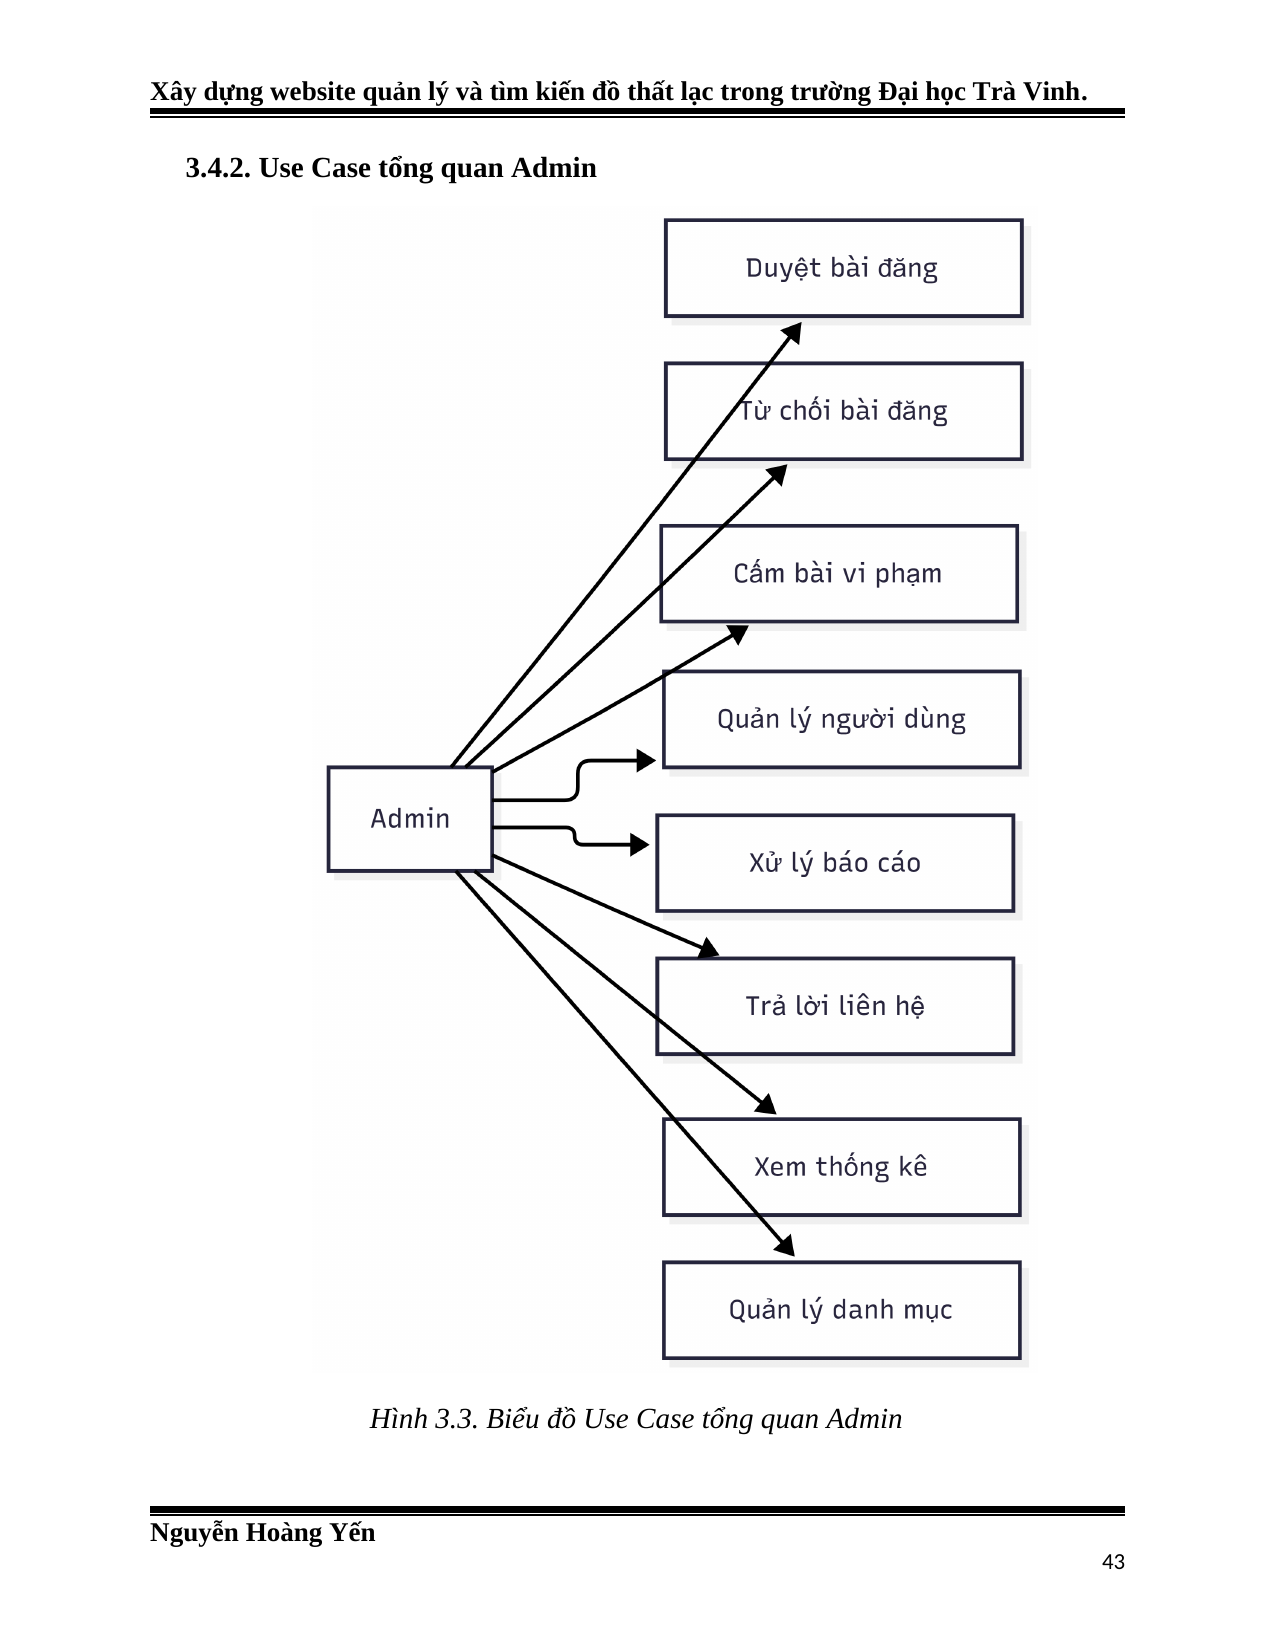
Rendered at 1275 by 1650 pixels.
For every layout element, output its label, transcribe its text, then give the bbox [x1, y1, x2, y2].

text Use Case tổng quan Admin [185, 150, 1125, 183]
text Hình 3.3. Biểu đồ Use Case tổng quan Admin [150, 1401, 1125, 1435]
picture [312, 206, 1038, 1373]
